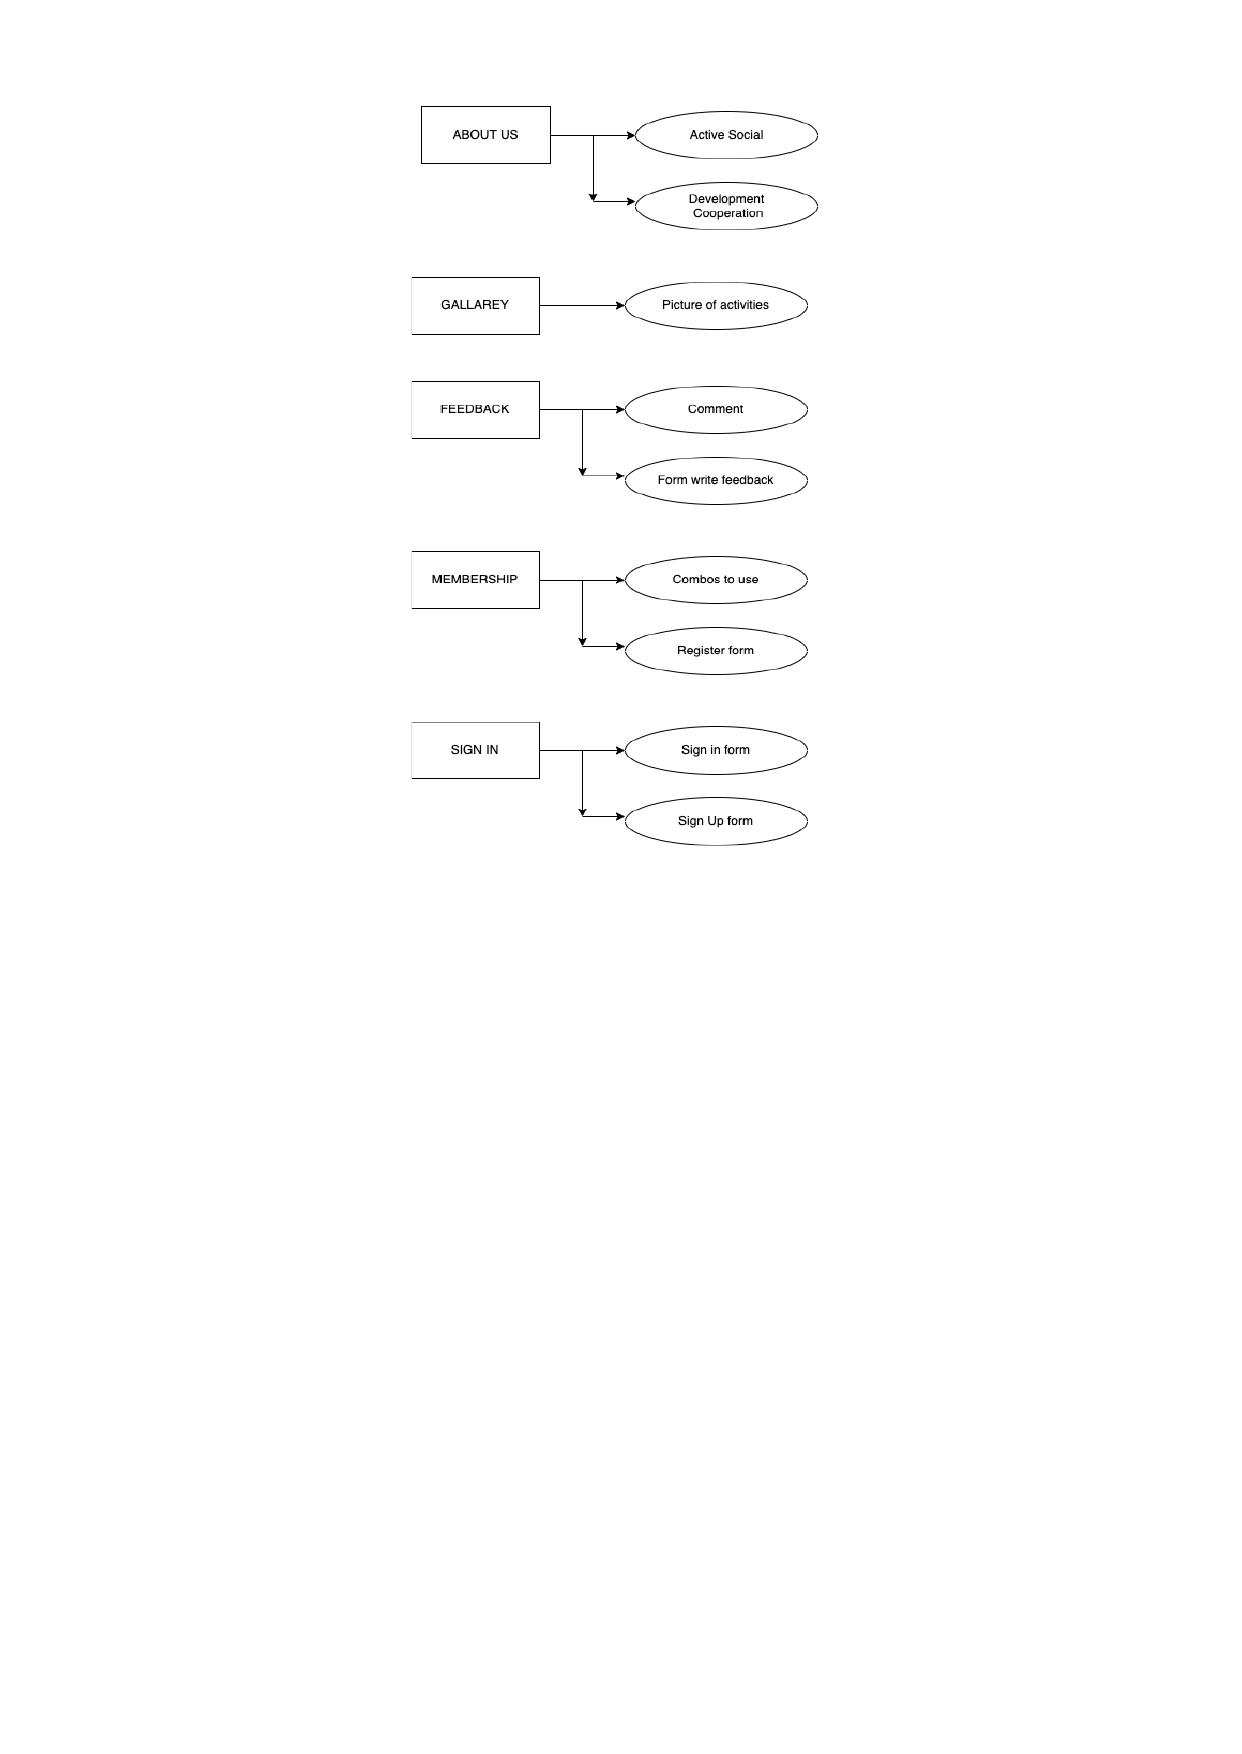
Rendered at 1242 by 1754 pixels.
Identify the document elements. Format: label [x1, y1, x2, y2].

picture [411, 106, 820, 846]
